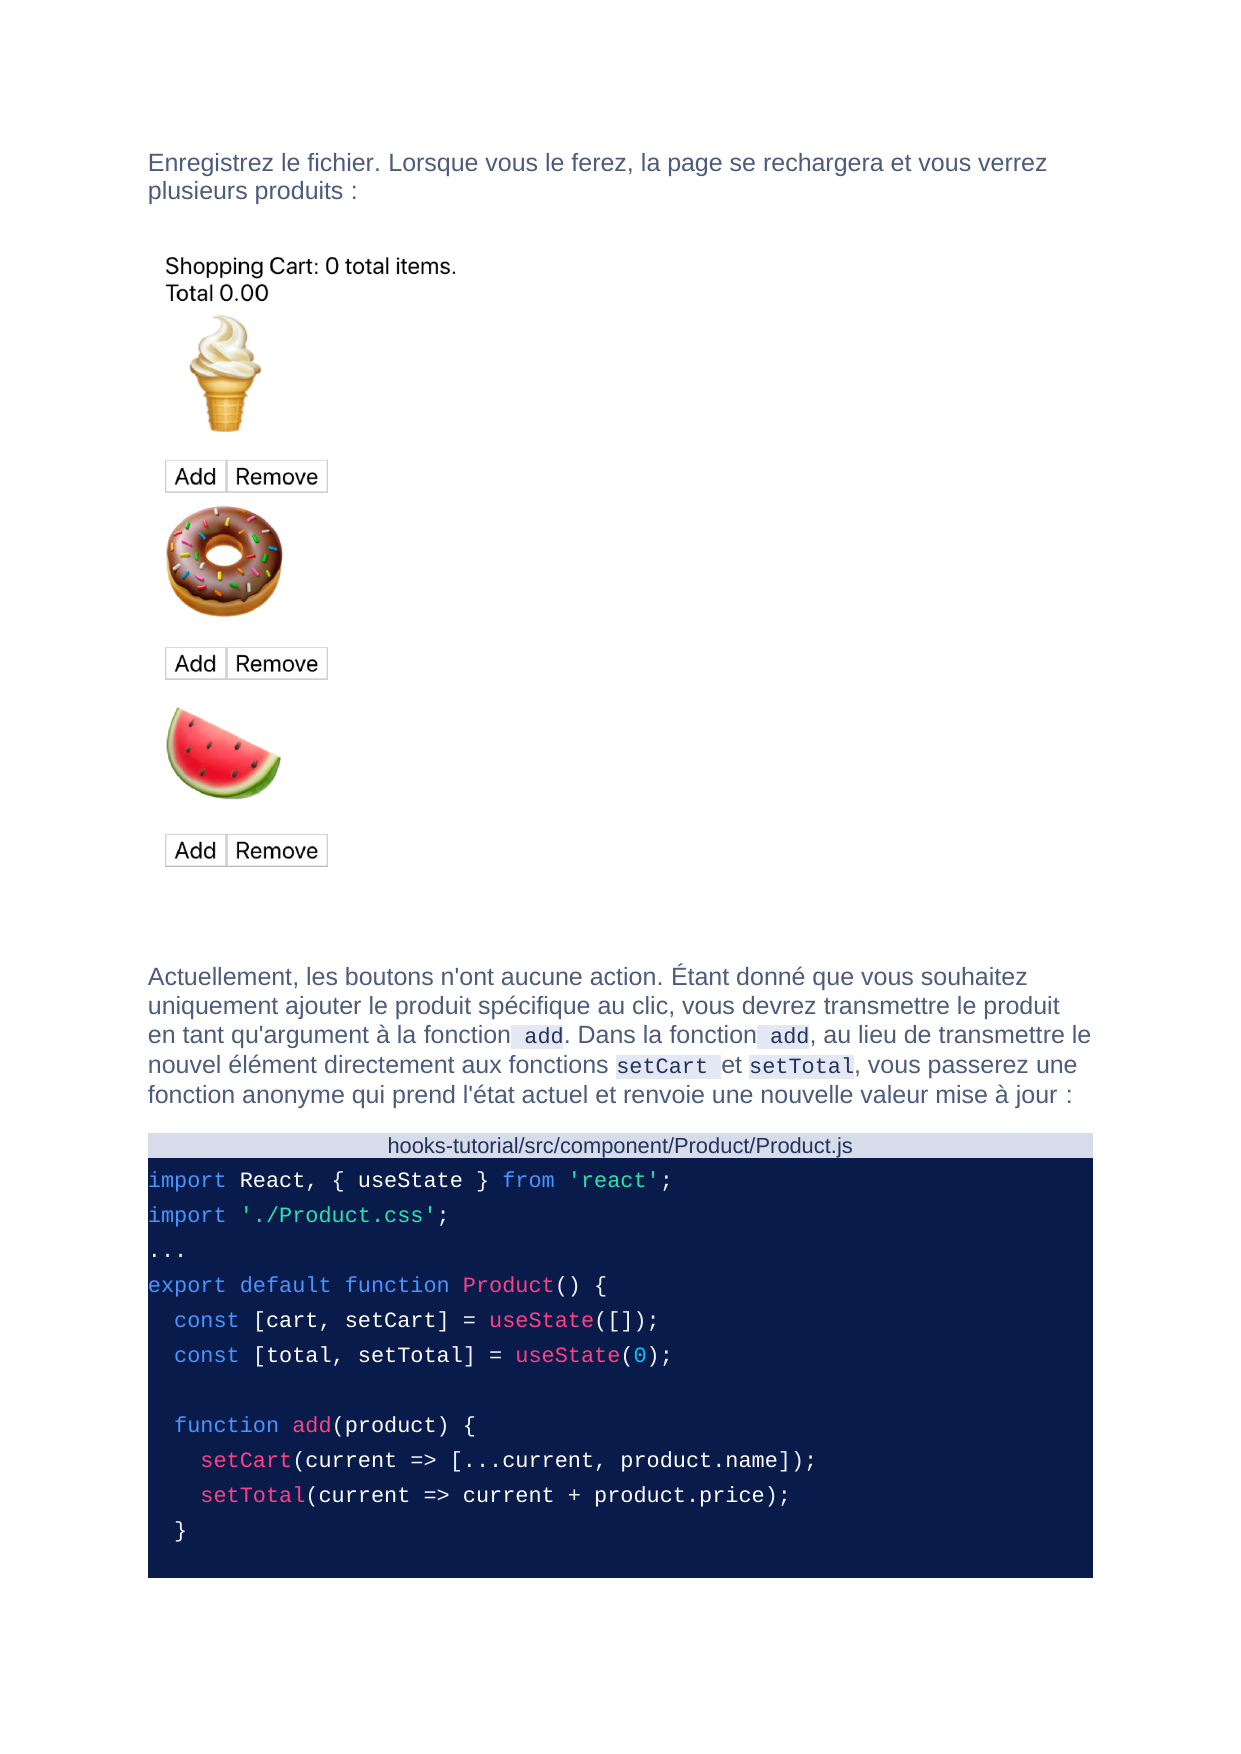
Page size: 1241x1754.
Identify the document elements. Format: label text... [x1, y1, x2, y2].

text } [148, 1508, 1093, 1543]
text Enregistrez le fichier. Lorsque vous le ferez, la page se rechargera et vous verrez plusieurs produits : [148, 148, 1093, 205]
text import React, { useState } from 'react'; [148, 1158, 1093, 1193]
text function add(product) { [148, 1403, 1093, 1438]
picture [147, 230, 600, 937]
text setCart(current => [...current, product.name]); [148, 1438, 1093, 1473]
text const [total, setTotal] = useState(0); [148, 1333, 1093, 1368]
text hooks-tutorial/src/component/Product/Product.js [148, 1133, 1093, 1158]
text const [cart, setCart] = useState([]); [148, 1298, 1093, 1333]
text setTotal(current => current + product.price); [148, 1473, 1093, 1508]
text ... [148, 1228, 1093, 1263]
text export default function Product() { [148, 1263, 1093, 1298]
text import './Product.css'; [148, 1193, 1093, 1228]
text Actuellement, les boutons n'ont aucune action. Étant donné que vous souhaitez uniquement ajouter le produit spécifique au clic, vous devrez transmettre le produit en tant qu'argument à la fonction add. Dans la fonction add, au lieu de transmettre le nouvel élément directement aux fonctions setCart et setTotal, vous passerez une fonction anonyme qui prend l'état actuel et renvoie une nouvelle valeur mise à jour : [148, 962, 1093, 1108]
